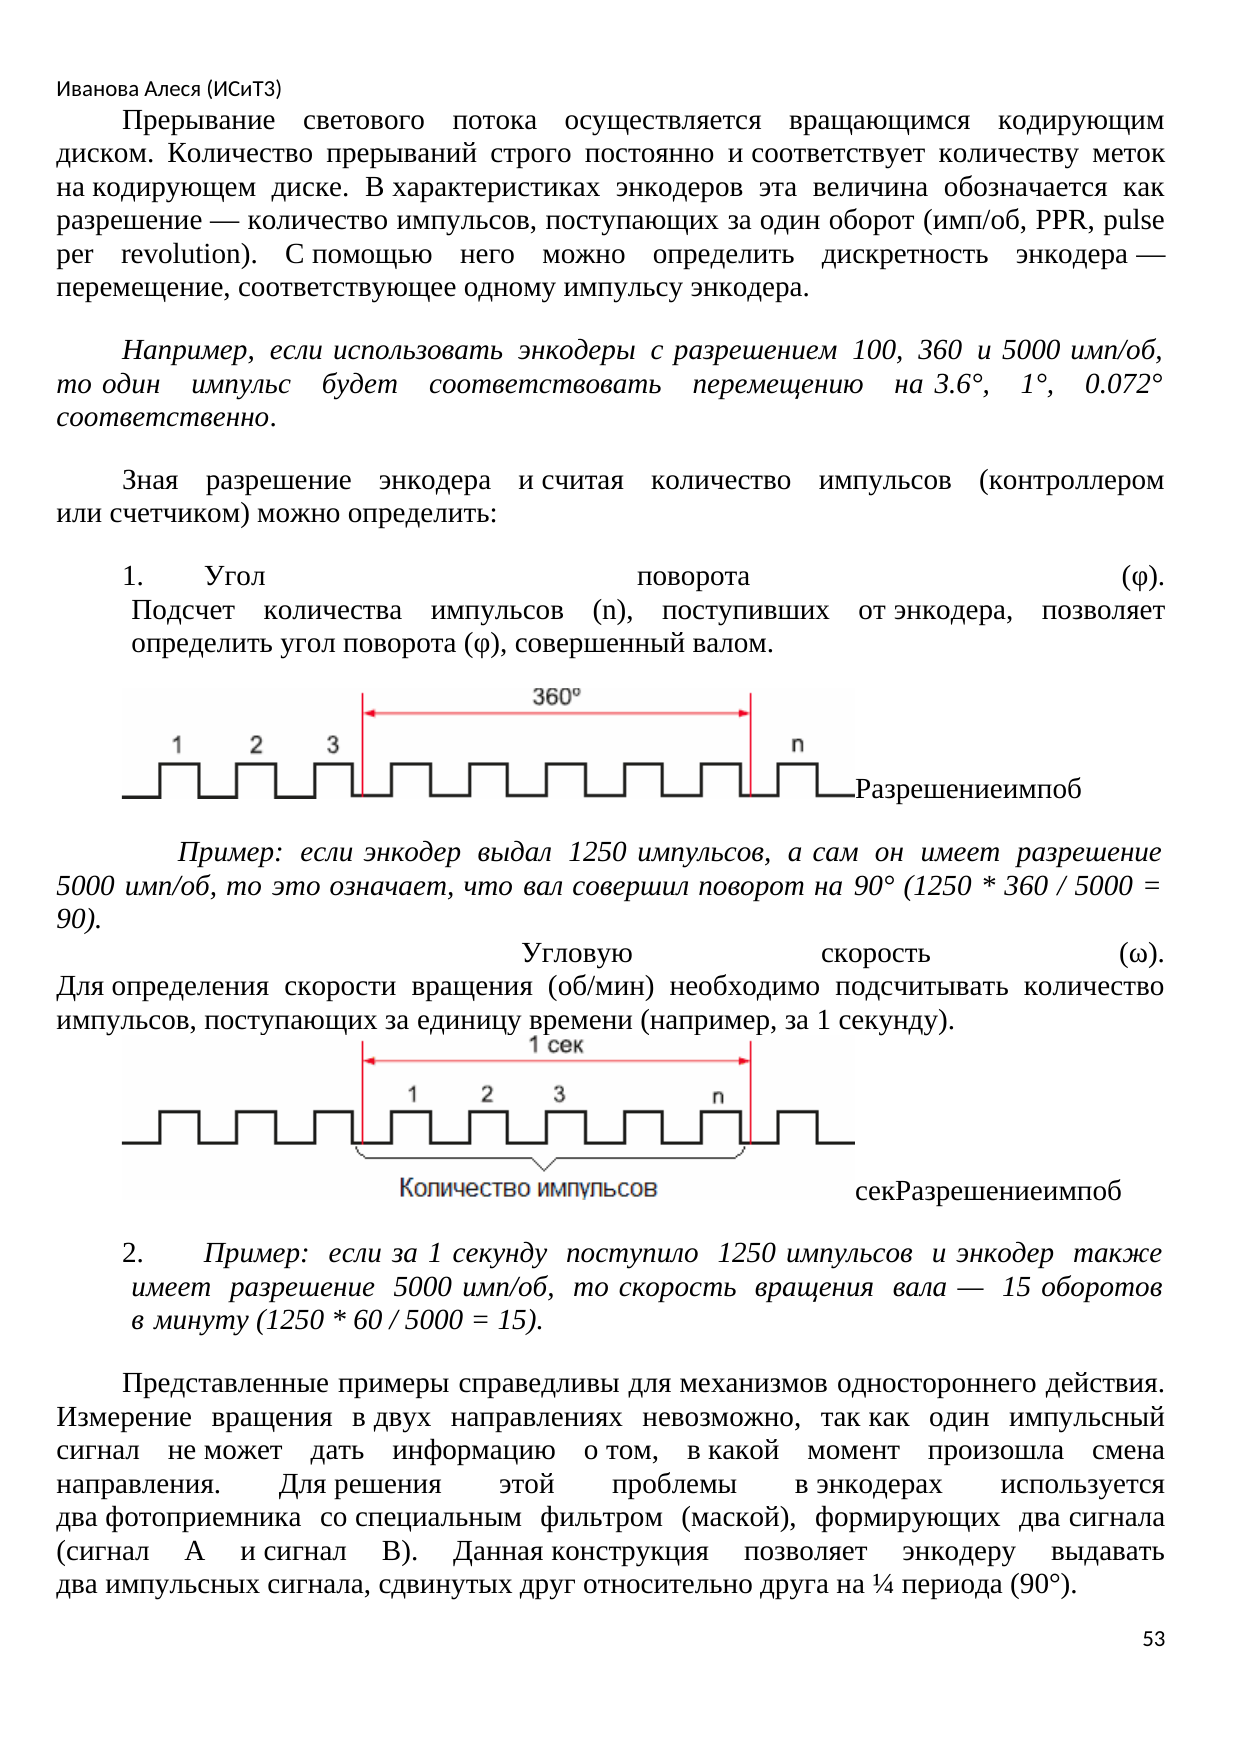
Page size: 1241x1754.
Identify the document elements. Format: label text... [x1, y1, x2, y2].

text Прерывание светового потока осуществляется вращающимся кодирующим диском. Количество прерываний строго постоянно и соответствует количеству меток на кодирующем диске. В характеристиках энкодеров эта величина обозначается как разрешение — количество импульсов, поступающих за один оборот (имп/об, PPR, pulse per revolution). С помощью него можно определить дискретность энкодера — перемещение, соответствующее одному импульсу энкодера. [56, 102, 1165, 303]
picture [121, 1035, 855, 1200]
text Представленные примеры справедливы для механизмов одностороннего действия. Измерение вращения в двух направлениях невозможно, так как один импульсный сигнал не может дать информацию о том, в какой момент произошла смена направления. Для решения этой проблемы в энкодерах используется два фотоприемника со специальным фильтром (маской), формирующих два сигнала (сигнал А и сигнал В). Данная конструкция позволяет энкодеру выдавать два импульсных сигнала, сдвинутых друг относительно друга на ¼ периода (90°). [56, 1365, 1165, 1600]
text Зная разрешение энкодера и считая количество импульсов (контроллером или счетчиком) можно определить: [56, 462, 1165, 529]
list Пример: если за 1 секунду поступило 1250 импульсов и энкодер также имеет разрешение 5000 имп/об, то скорость вращения вала — 15 оборотов в минуту (1250 * 60 / 5000 = 15). [122, 1235, 1165, 1336]
text Например, если использовать энкодеры с разрешением 100, 360 и 5000 имп/об, то один импульс будет соответствовать перемещению на 3.6°, 1°, 0.072° соответственно. [56, 332, 1165, 433]
list Угол поворота (φ). Подсчет количества импульсов (n), поступивших от энкодера, позволяет определить угол поворота (φ), совершенный валом. [122, 558, 1165, 659]
text  Угловую скорость (ω). Для определения скорости вращения (об/мин) необходимо подсчитывать количество импульсов, поступающих за единицу времени (например, за 1 секунду). [56, 935, 1165, 1036]
text  Пример: если энкодер выдал 1250 импульсов, а сам он имеет разрешение 5000 имп/об, то это означает, что вал совершил поворот на 90° (1250 * 360 / 5000 = 90). [56, 834, 1165, 935]
picture [121, 688, 855, 799]
